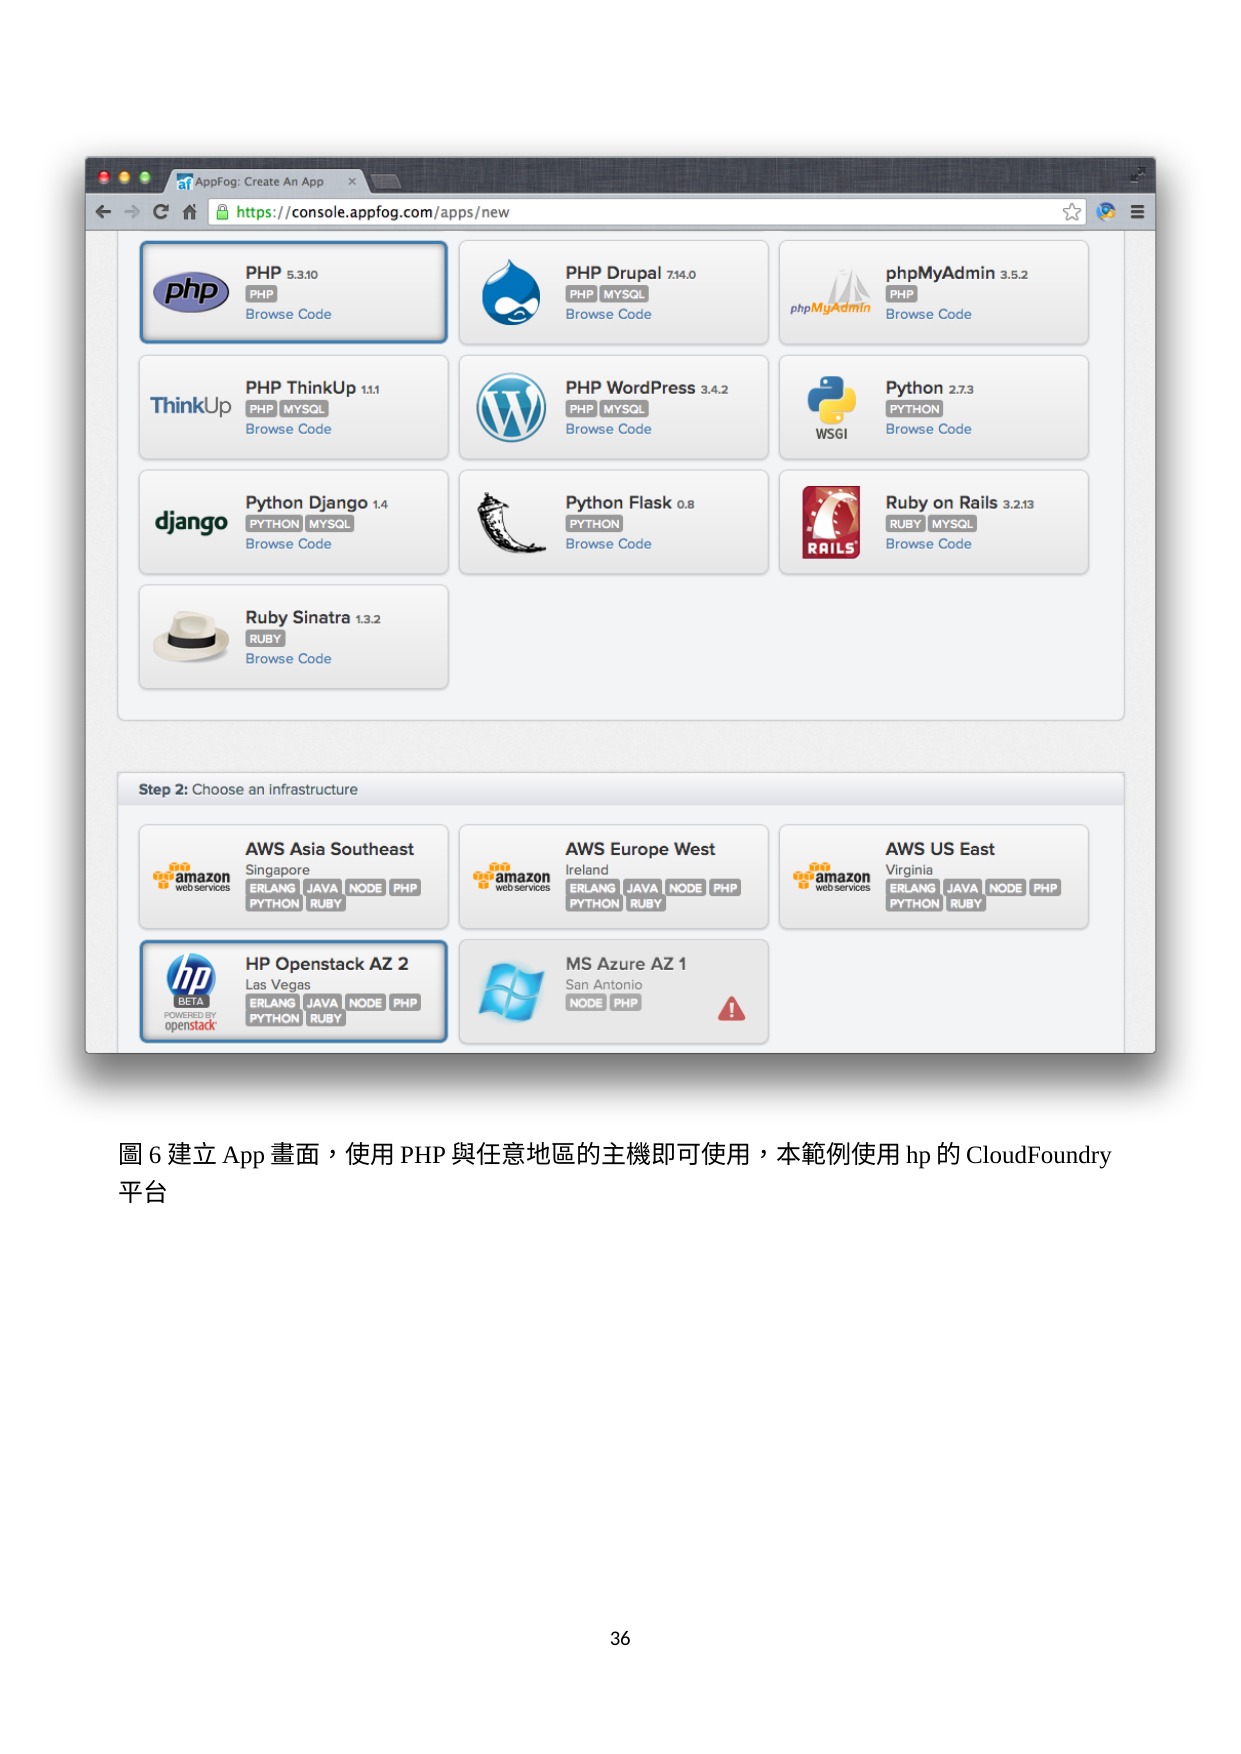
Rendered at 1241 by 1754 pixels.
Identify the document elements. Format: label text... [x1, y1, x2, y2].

picture [27, 121, 1213, 1134]
text 圖 6 建立App畫面，使用PHP與任意地區的主機即可使用，本範例使用hp的CloudFoundry平台 [118, 1134, 1122, 1209]
